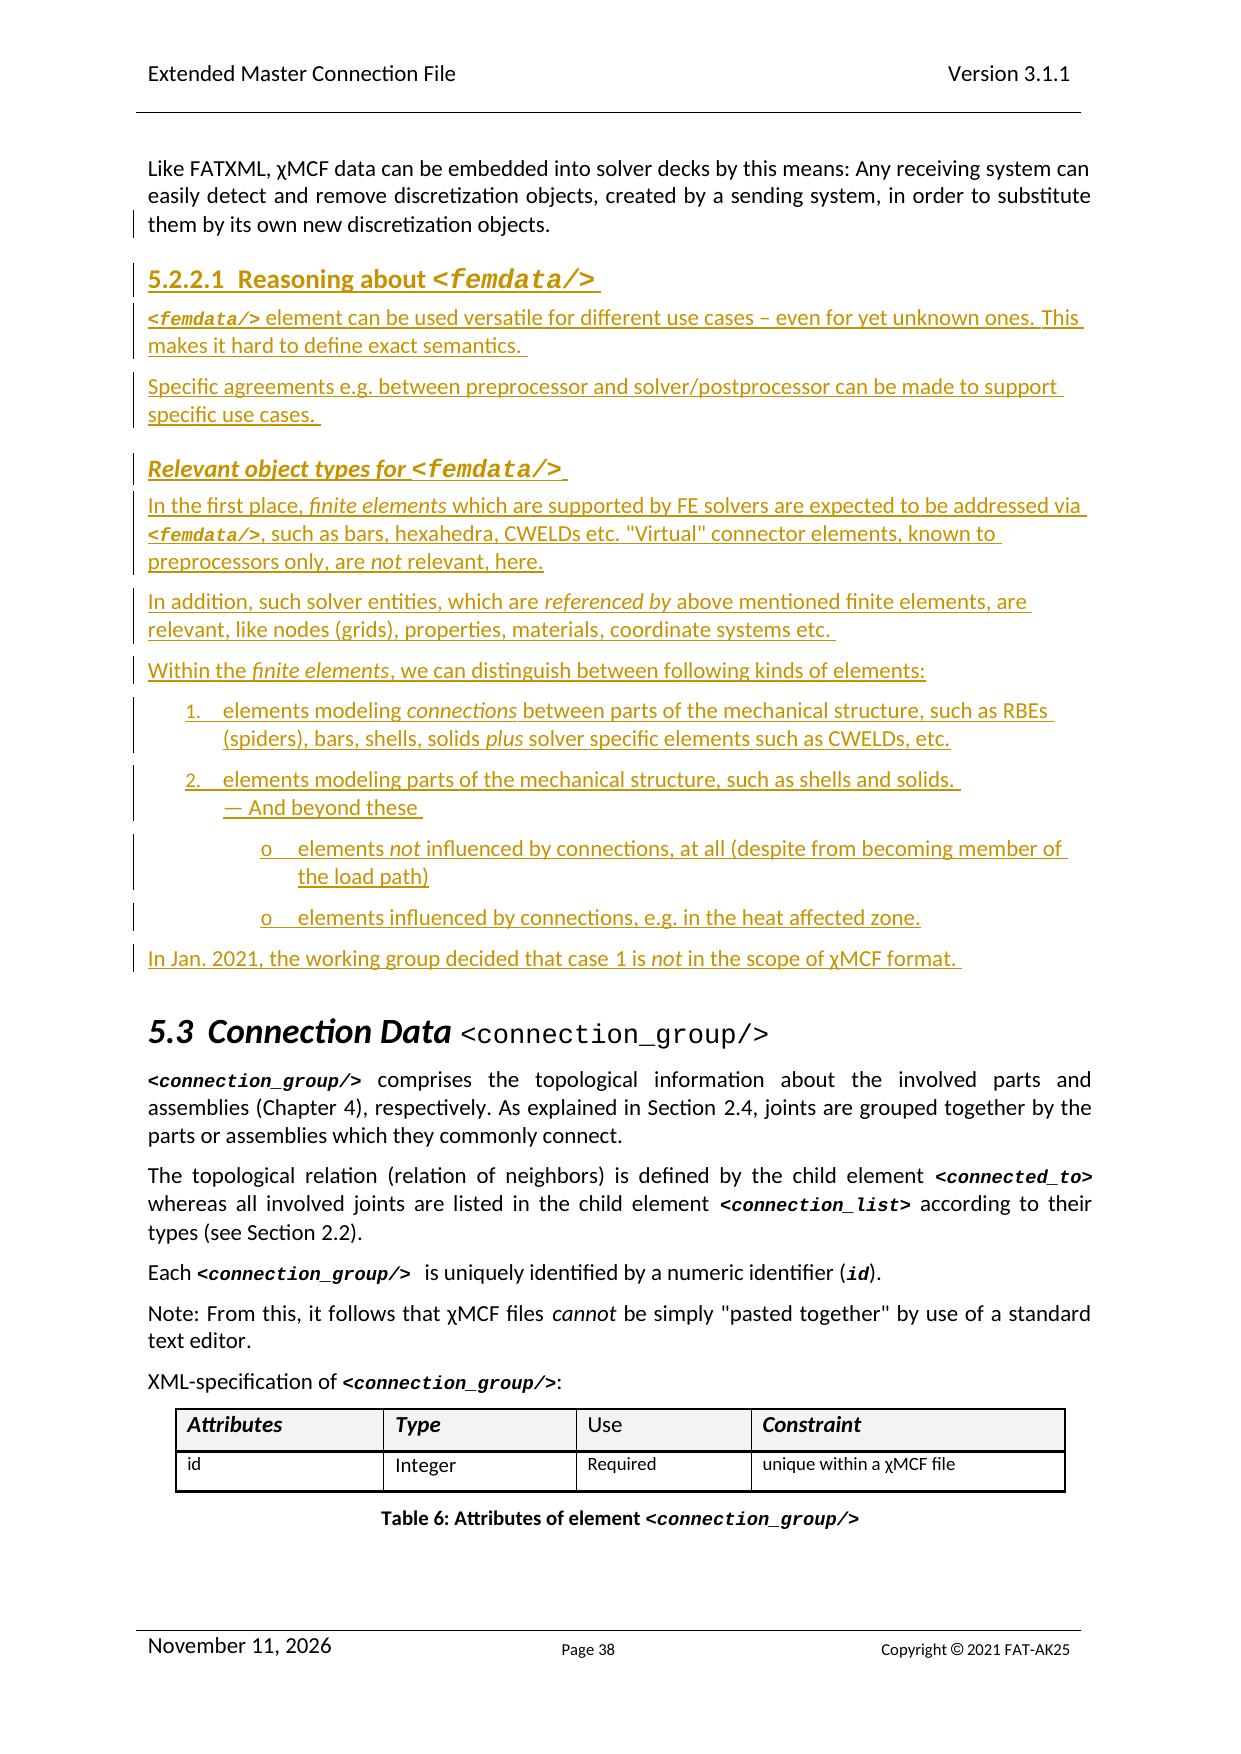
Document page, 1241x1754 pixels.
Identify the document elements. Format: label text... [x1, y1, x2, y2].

text Note: From this, it follows that χMCF files cannot be simply "pasted together" by use of a standard text editor. [148, 1299, 1092, 1355]
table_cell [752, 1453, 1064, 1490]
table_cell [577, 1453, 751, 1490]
text XML-specification of <connection_group/>: [148, 1367, 1092, 1395]
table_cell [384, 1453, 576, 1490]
text Table 6: Attributes of element <connection_group/> [148, 1505, 1092, 1531]
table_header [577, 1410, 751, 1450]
text <connection_group/> comprises the topological information about the involved parts and assemblies (Chapter 4), respectively. As explained in Section 2.4, joints are grouped together by the parts or assemblies which they commonly connect. [148, 1065, 1092, 1149]
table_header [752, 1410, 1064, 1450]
text Each <connection_group/> is uniquely identified by a numeric identifier (id). [148, 1258, 1092, 1286]
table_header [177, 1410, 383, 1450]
text 1 [148, 944, 1092, 972]
subtitle Connection Data <connection_group/> [148, 1009, 1092, 1052]
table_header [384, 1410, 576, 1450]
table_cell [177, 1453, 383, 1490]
text Like FATXML, χMCF data can be embedded into solver decks by this means: Any receiving system can easily detect and remove discretization objects, created by a sending system, in order to substitute them by its own new discretization objects. [148, 154, 1092, 238]
text The topological relation (relation of neighbors) is defined by the child element <connected_to> whereas all involved joints are listed in the child element <connection_list> according to their types (see Section 2.2). [148, 1162, 1092, 1246]
